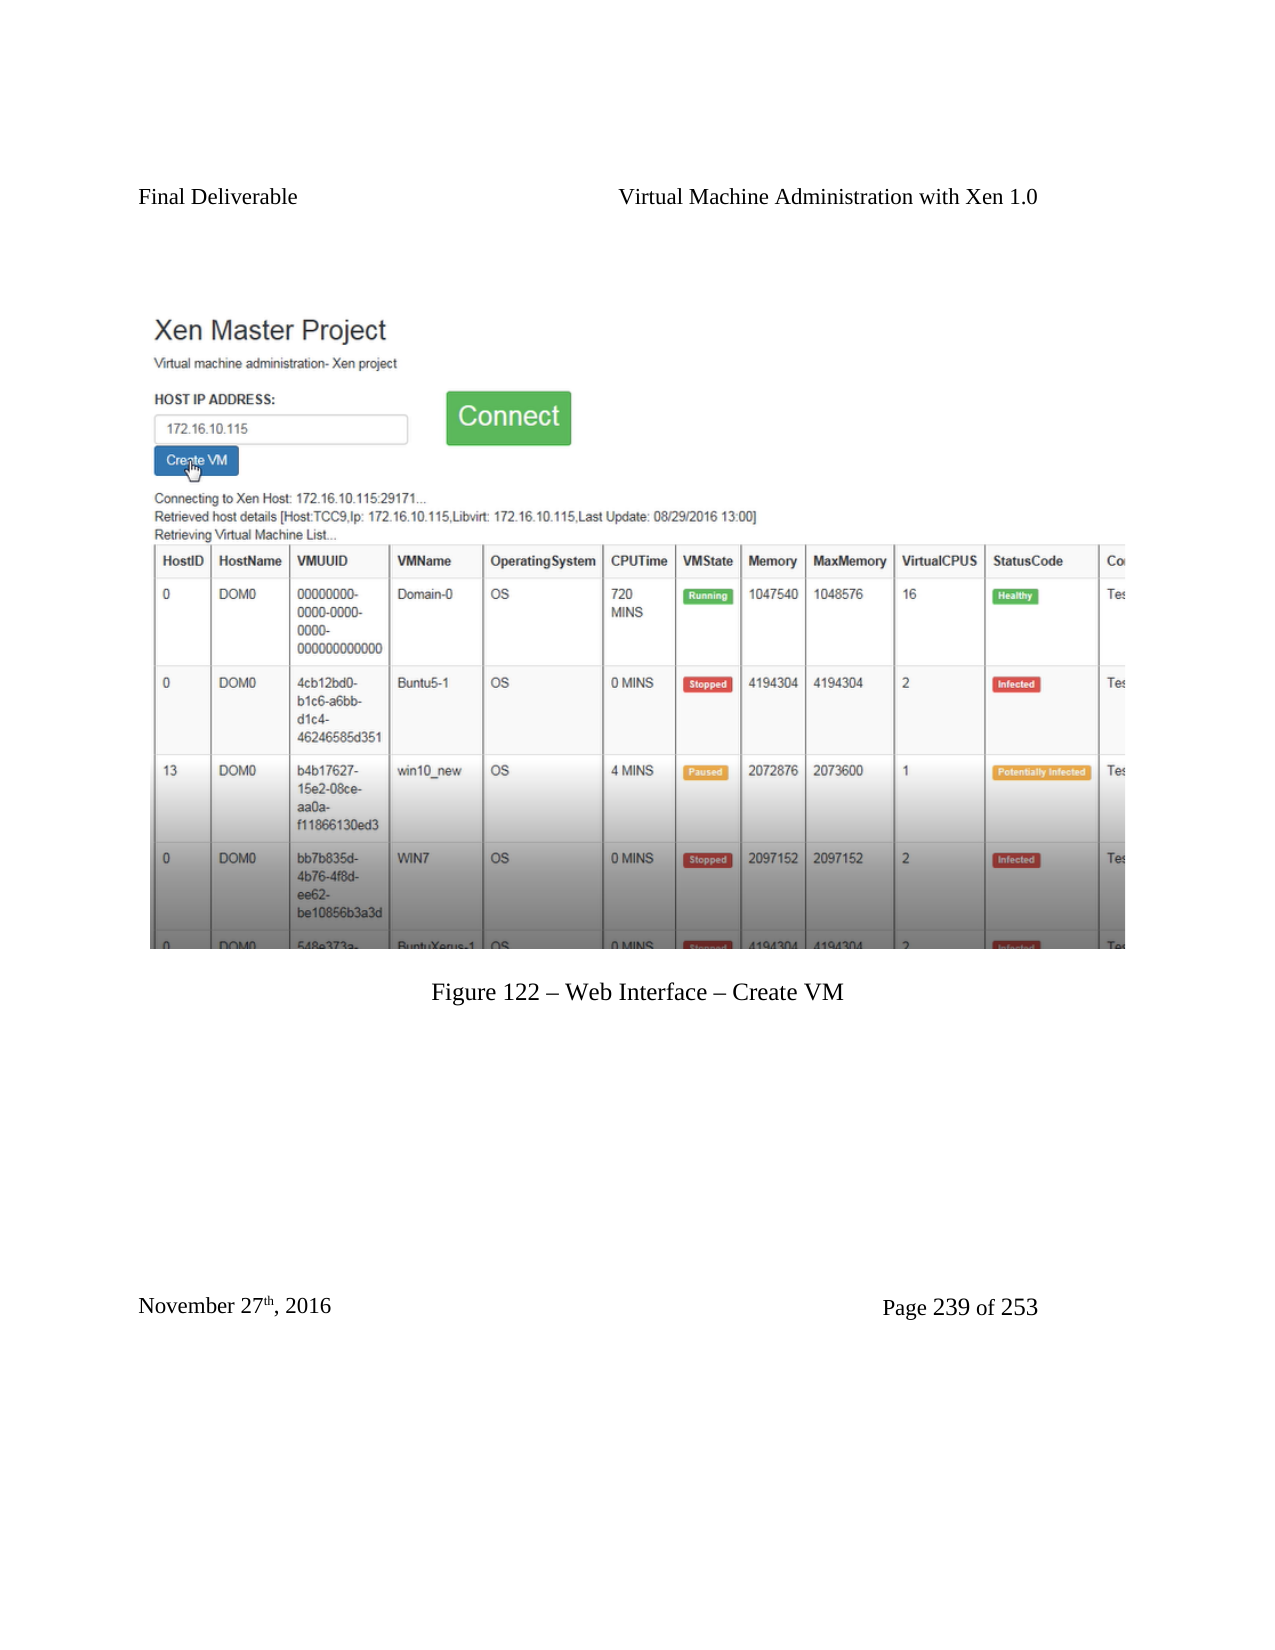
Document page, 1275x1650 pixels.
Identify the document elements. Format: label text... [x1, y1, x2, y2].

text Figure 122 – Web Interface – Create VM [150, 977, 1125, 1006]
picture [150, 313, 1125, 949]
